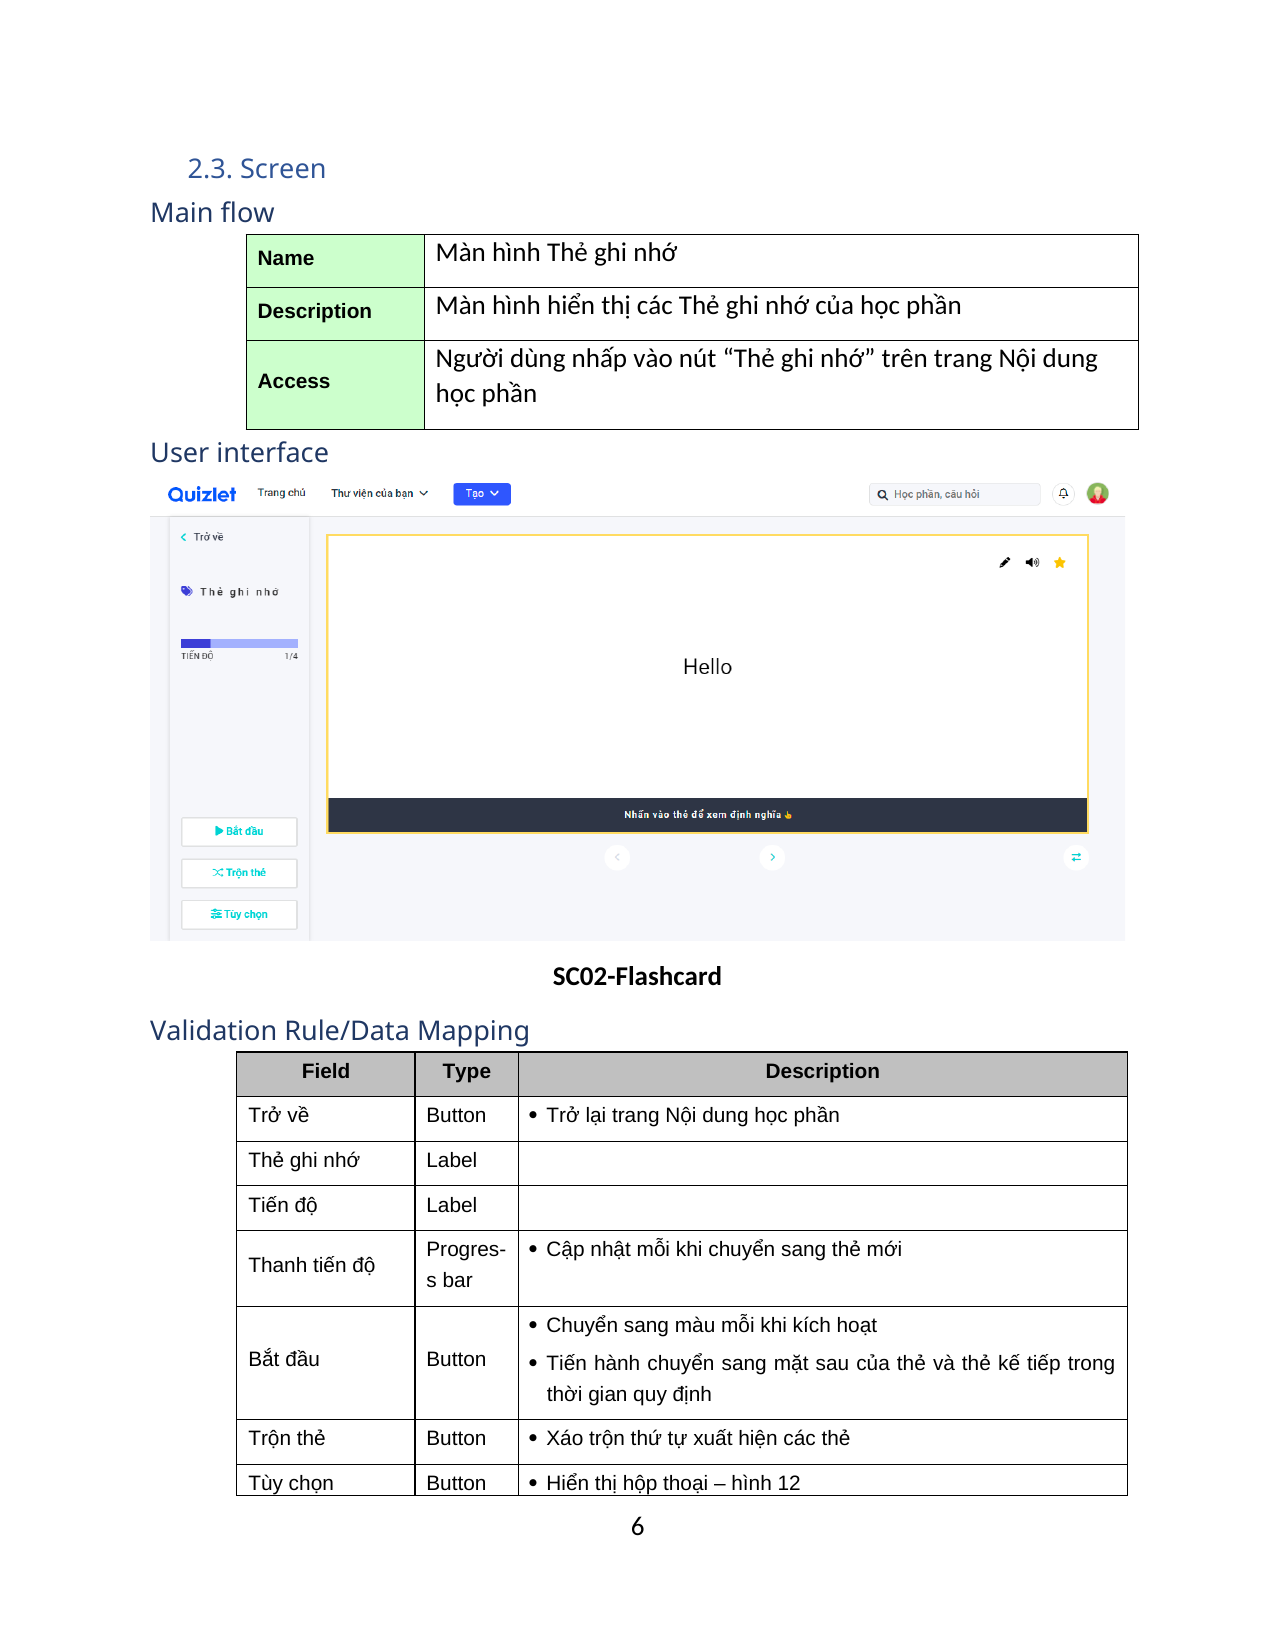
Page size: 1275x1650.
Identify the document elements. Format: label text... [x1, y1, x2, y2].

table_cell [519, 1186, 1127, 1230]
subtitle Validation Rule/Data Mapping [150, 1012, 1125, 1048]
table_cell Access [247, 341, 424, 429]
table_cell Progres-s bar [416, 1231, 518, 1306]
subtitle User interface [150, 434, 1125, 471]
table_header Description [519, 1053, 1127, 1096]
table_cell Trở về [237, 1097, 414, 1141]
table_cell Cập nhật mỗi khi chuyển sang thẻ mới [519, 1231, 1127, 1306]
table_cell Thanh tiến độ [237, 1231, 414, 1306]
table_cell Button [416, 1465, 518, 1495]
table_header Type [416, 1053, 518, 1096]
text SC02-Flashcard [150, 959, 1125, 992]
picture [150, 473, 1125, 941]
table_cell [519, 1465, 1127, 1495]
table_cell Button [416, 1097, 518, 1141]
table_cell Tùy chọn [237, 1465, 414, 1495]
table_cell Bắt đầu [237, 1307, 414, 1419]
table_cell [519, 1142, 1127, 1185]
table_cell Button [416, 1420, 518, 1464]
table_cell Description [247, 288, 424, 340]
table_cell Thẻ ghi nhớ [237, 1142, 414, 1185]
table_cell Button [416, 1307, 518, 1419]
table_header Màn hình Thẻ ghi nhớ [425, 235, 1138, 287]
subtitle Main flow [150, 194, 1125, 231]
table_cell Trở lại trang Nội dung học phần [519, 1097, 1127, 1141]
table_cell Label [416, 1142, 518, 1185]
table_header Name [247, 235, 424, 287]
subtitle Screen [187, 150, 1125, 187]
table_cell Màn hình hiển thị các Thẻ ghi nhớ của học phần [425, 288, 1138, 340]
table_cell Tiến độ [237, 1186, 414, 1230]
table_header Field [237, 1053, 414, 1096]
table_cell Chuyển sang màu mỗi khi kích hoạt Tiến hành chuyển sang mặt sau của thẻ và thẻ kế tiếp trong thời gian quy định [519, 1307, 1127, 1419]
table_cell Xáo trộn thứ tự xuất hiện các thẻ [519, 1420, 1127, 1464]
table_cell Người dùng nhấp vào nút “Thẻ ghi nhớ” trên trang Nội dung học phần [425, 341, 1138, 429]
table_cell Label [416, 1186, 518, 1230]
table_cell Trộn thẻ [237, 1420, 414, 1464]
